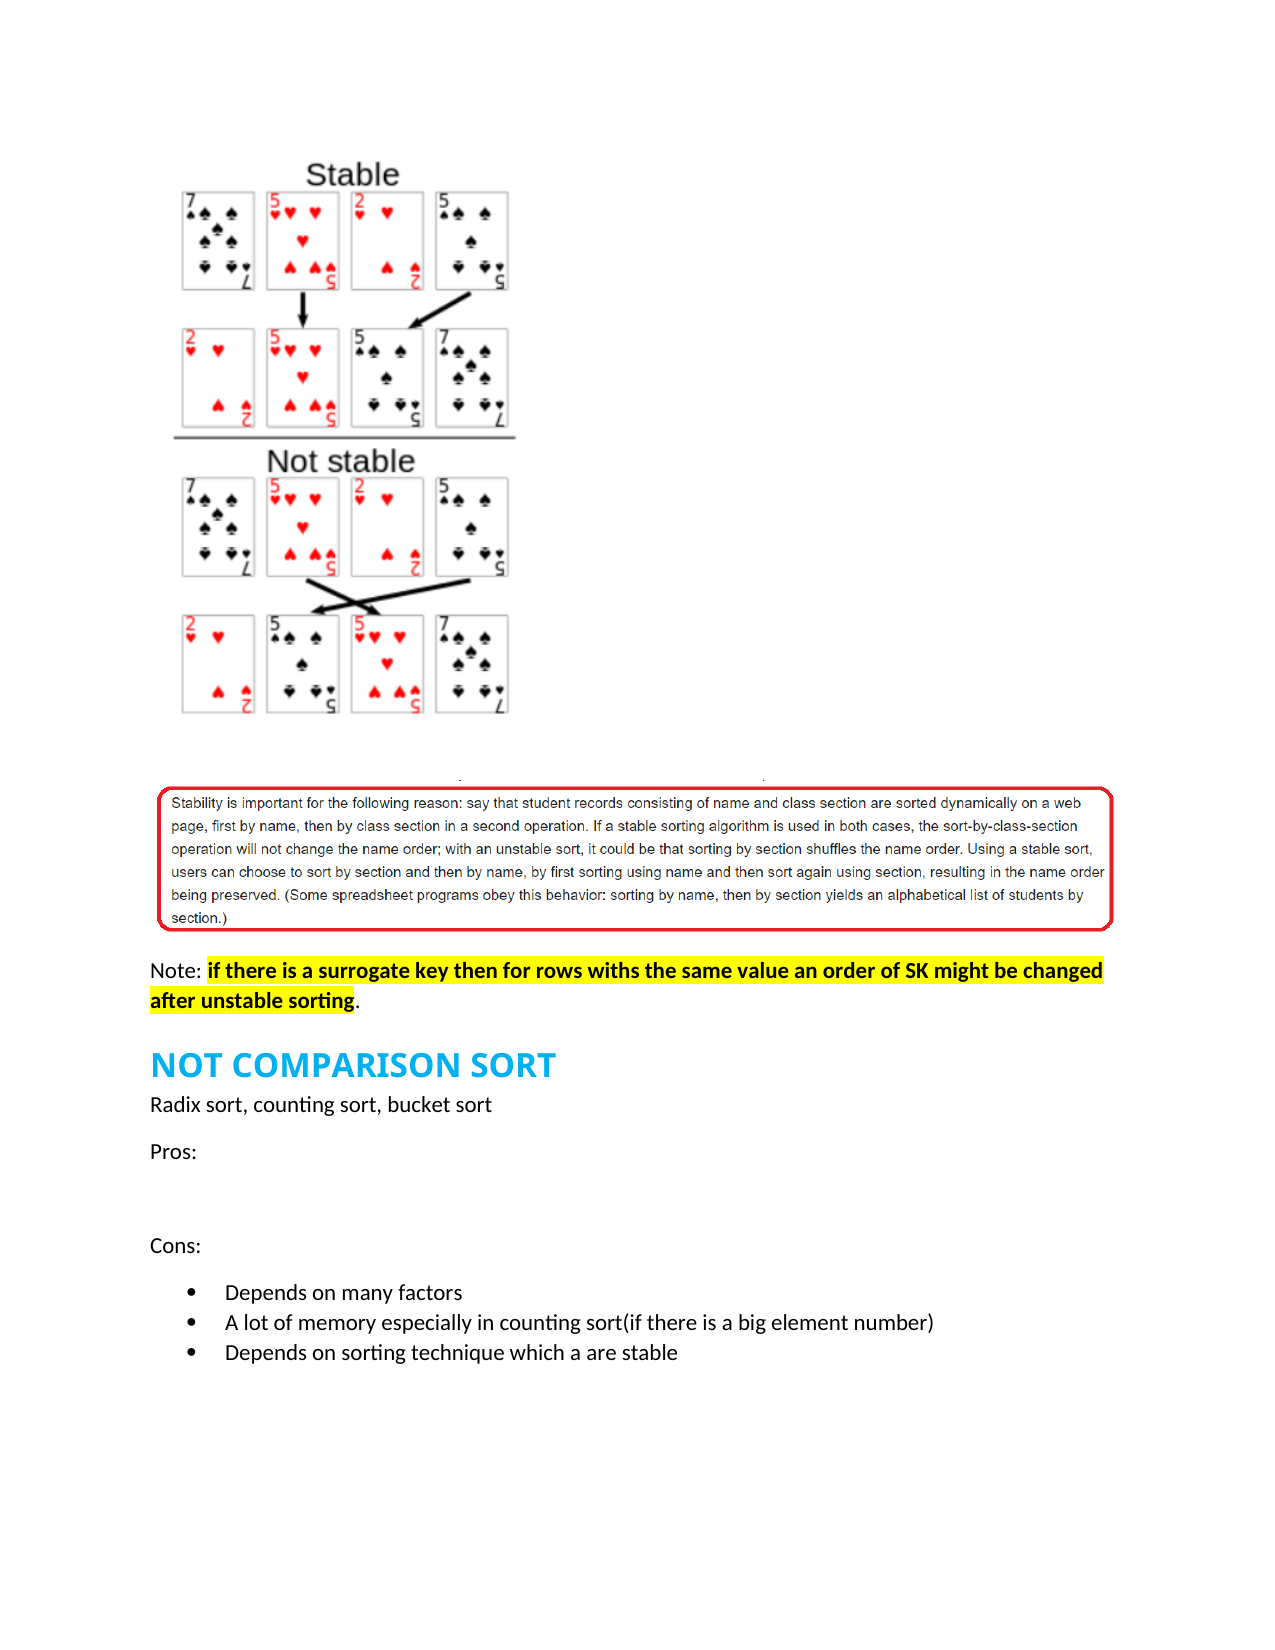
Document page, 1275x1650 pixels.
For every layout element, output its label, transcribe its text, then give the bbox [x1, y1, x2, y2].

text Cons: [150, 1231, 1125, 1259]
subtitle NOT COMPARISON SORT [150, 1041, 1125, 1087]
list Depends on sorting technique which a are stable [187, 1338, 1125, 1366]
picture [150, 780, 1125, 938]
list A lot of memory especially in counting sort(if there is a big element number) [187, 1308, 1125, 1336]
text Pros: [150, 1137, 1125, 1165]
text Note: if there is a surrogate key then for rows withs the same value an order of SK might be changed after unstable sorting. [150, 956, 1125, 1014]
picture [150, 150, 553, 730]
text Radix sort, counting sort, bucket sort [150, 1090, 1125, 1118]
list Depends on many factors [187, 1278, 1125, 1306]
